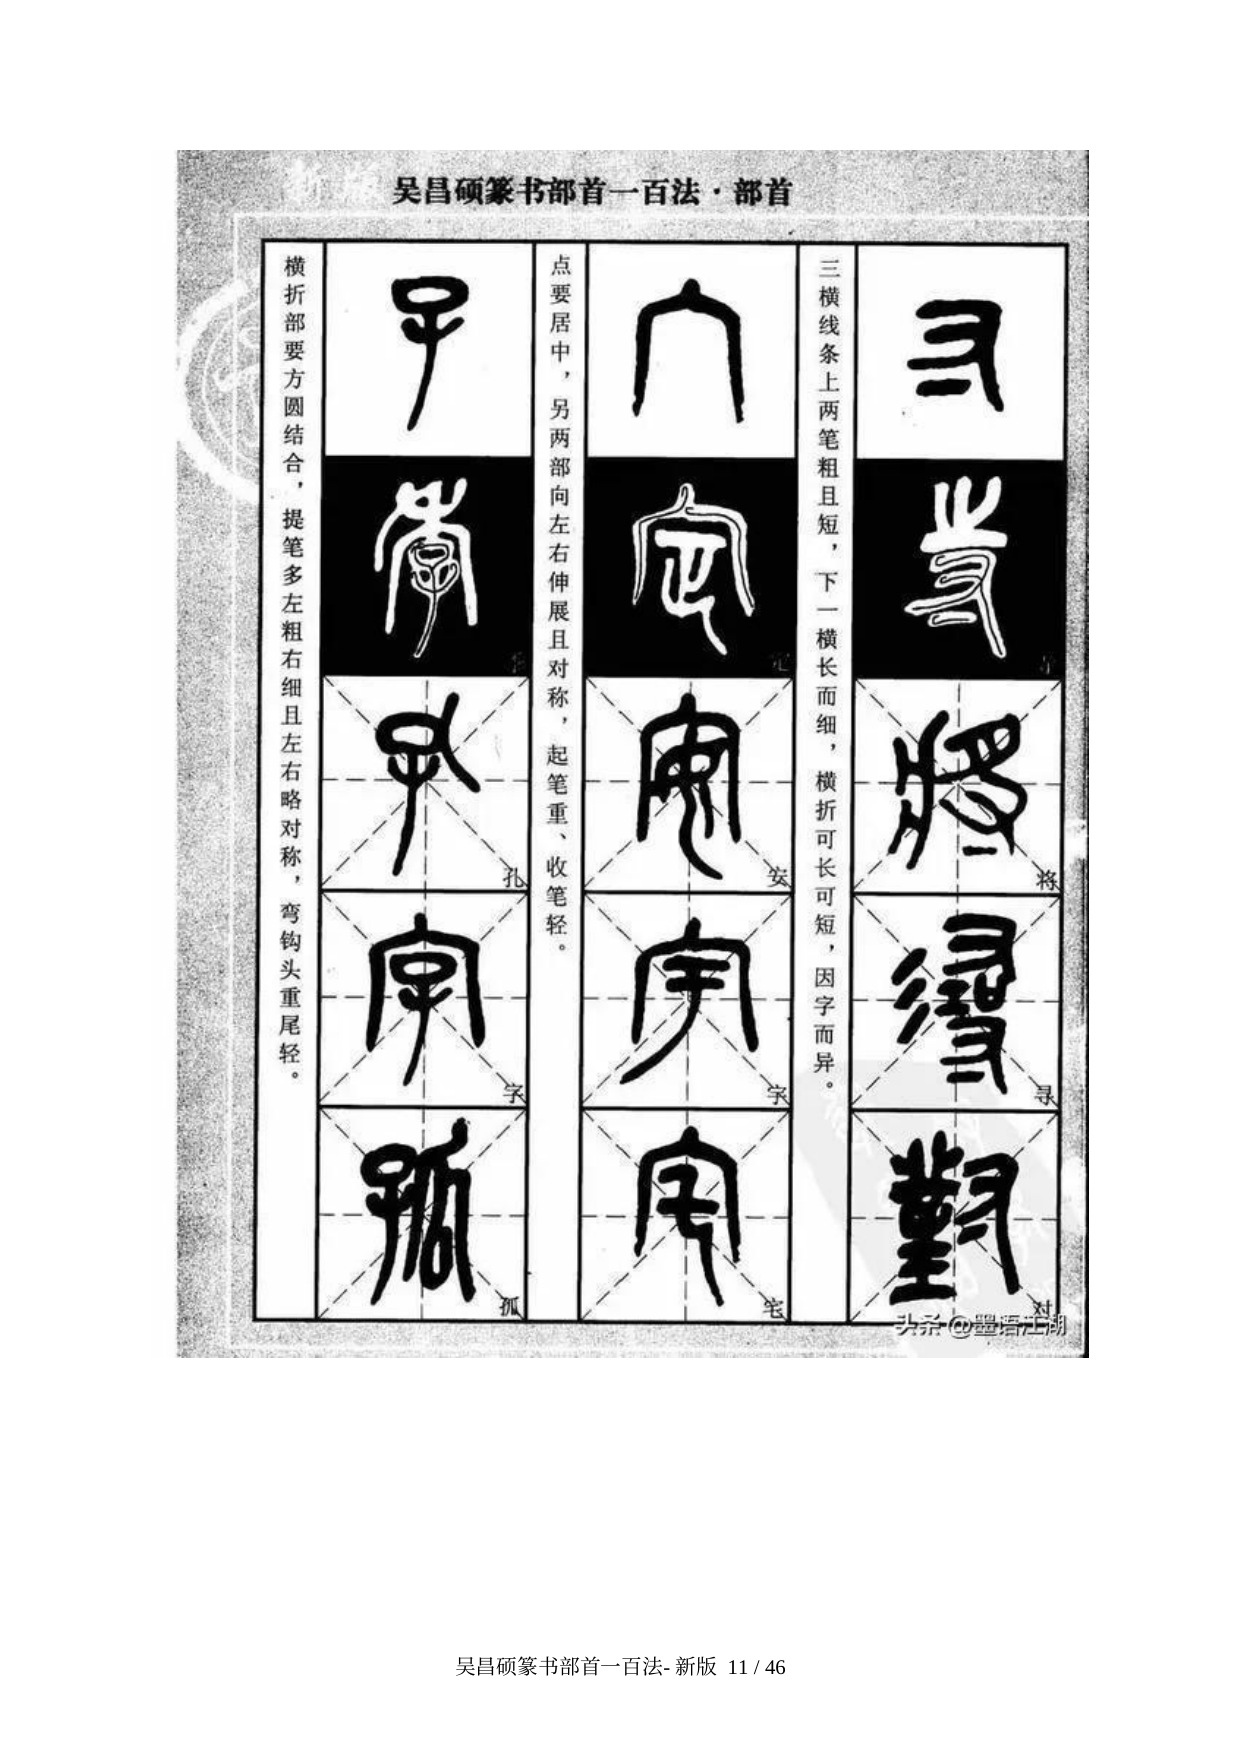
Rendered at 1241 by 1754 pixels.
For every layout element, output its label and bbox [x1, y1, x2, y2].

picture [151, 150, 1089, 1358]
